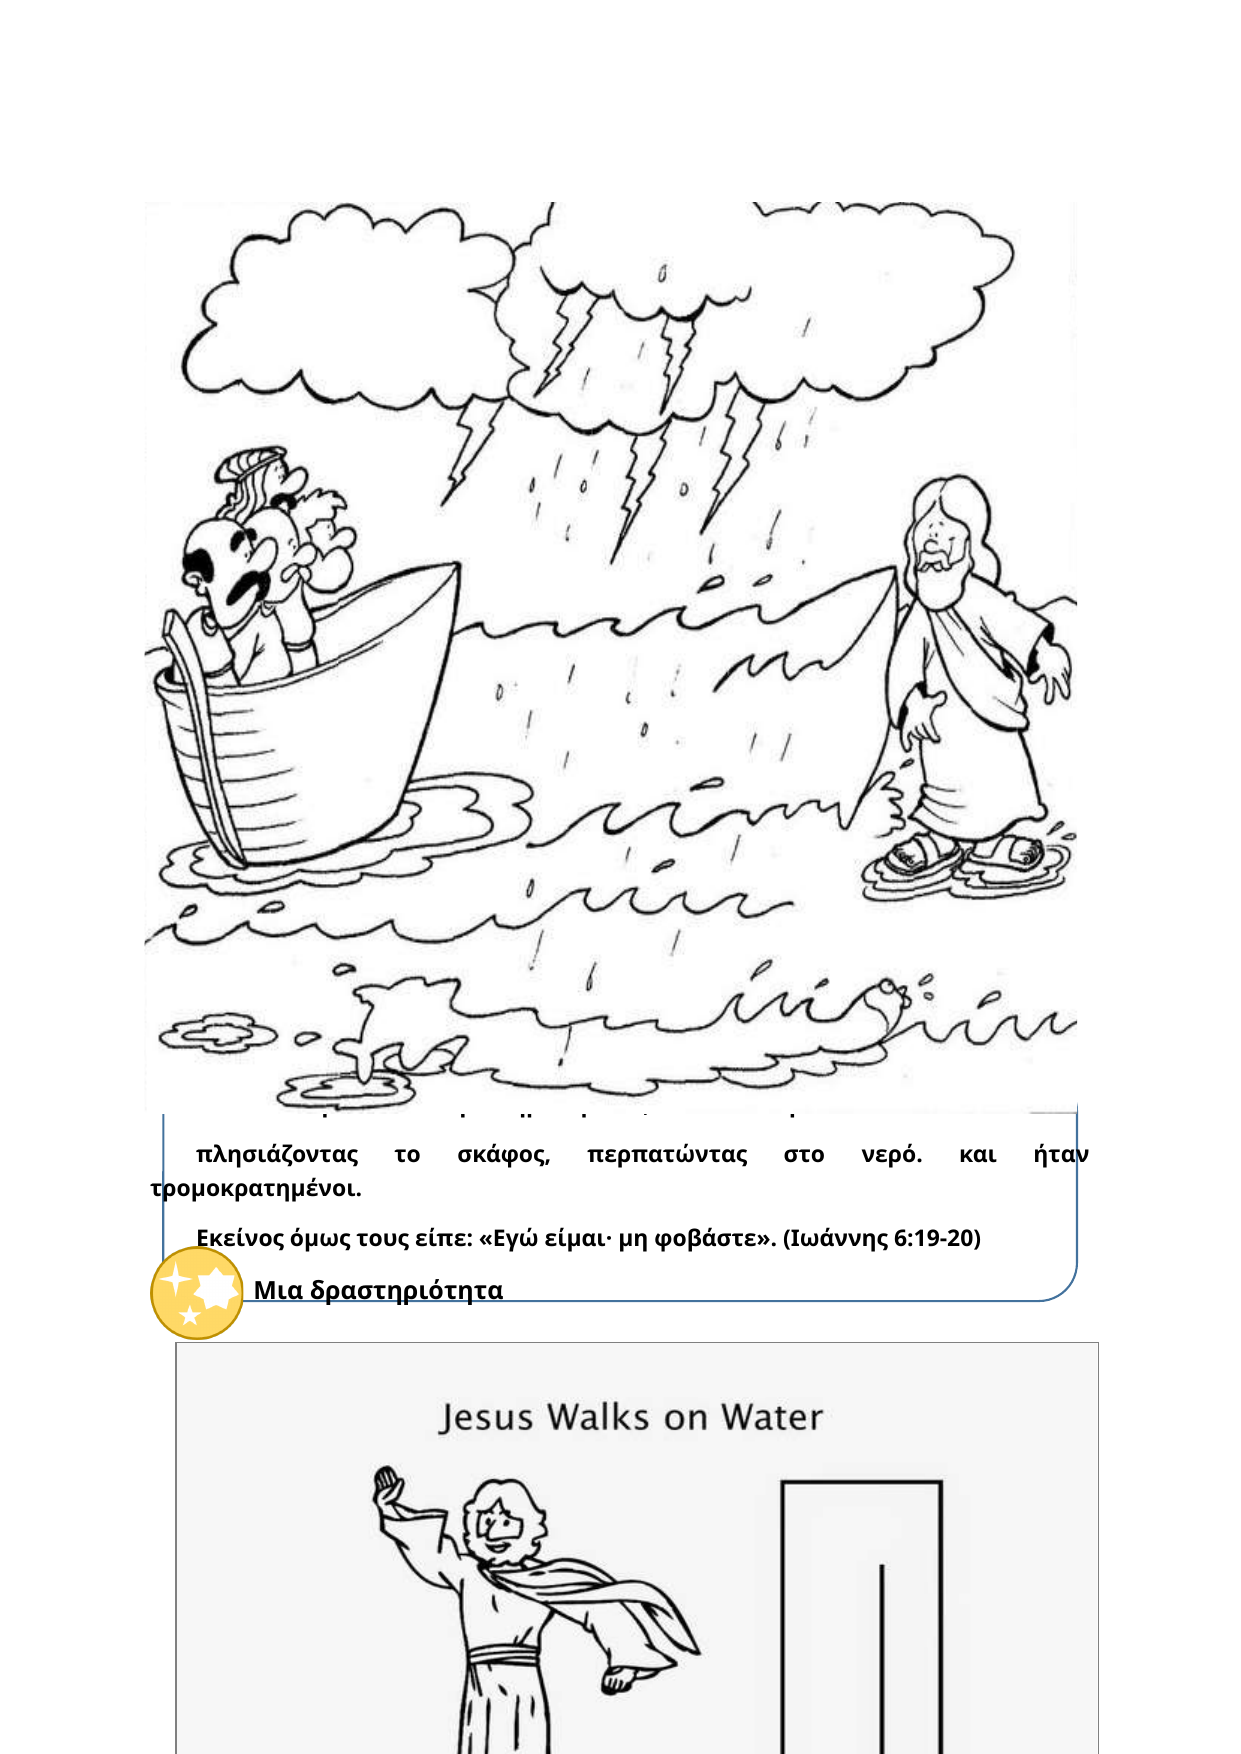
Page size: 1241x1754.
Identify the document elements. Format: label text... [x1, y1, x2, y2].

picture [144, 202, 1078, 1114]
text Μια δραστηριότητα [244, 1273, 1090, 1307]
text Όταν κωπηλατούσαν τρεισήμισι μίλια, είδαν τον Ιησού [150, 1088, 1090, 1119]
text Εκείνος όμως τους είπε: «Εγώ είμαι· μη φοβάστε». (Ιωάννης 6:19-20) [150, 1222, 1090, 1253]
picture [150, 1246, 244, 1340]
picture [177, 1343, 1098, 1754]
text πλησιάζοντας το σκάφος, περπατώντας στο νερό. και ήταν τρομοκρατημένοι. [150, 1138, 1090, 1203]
